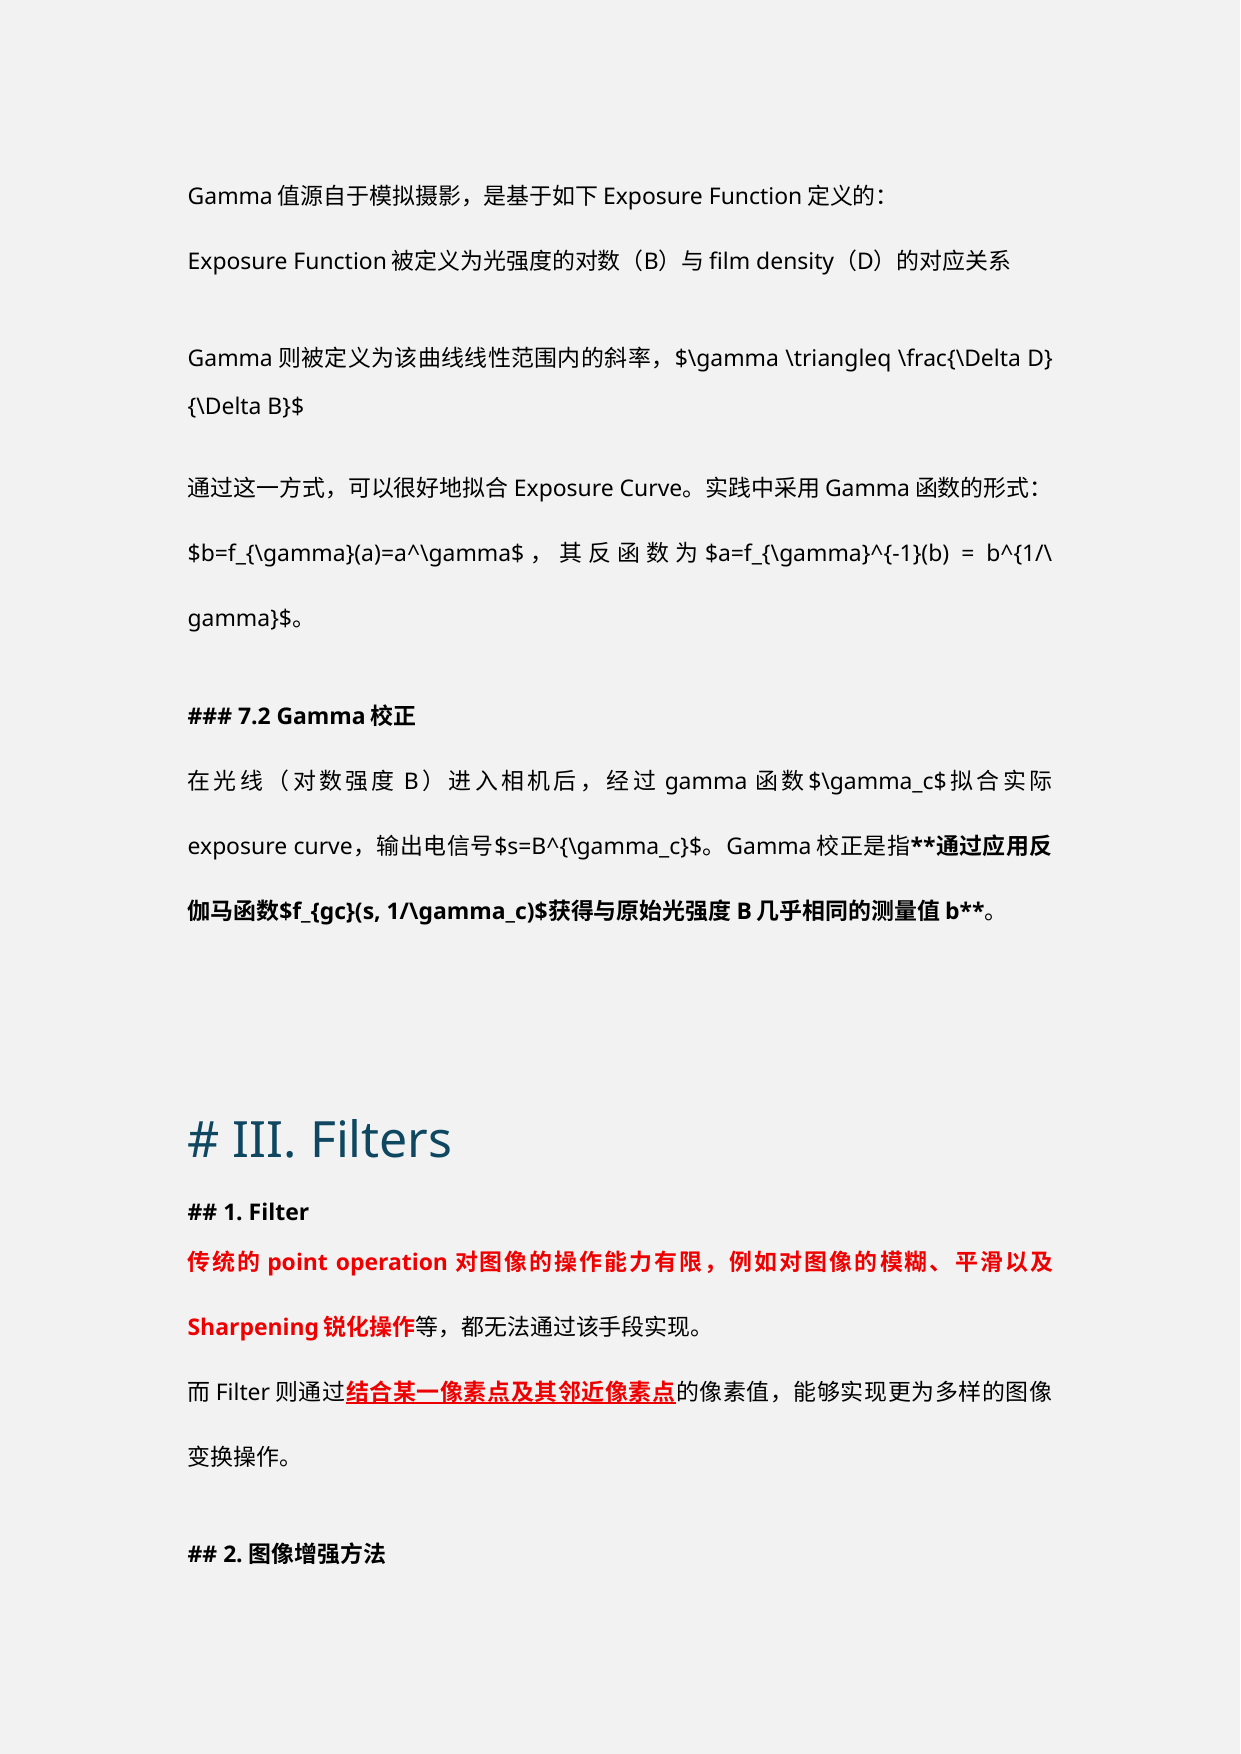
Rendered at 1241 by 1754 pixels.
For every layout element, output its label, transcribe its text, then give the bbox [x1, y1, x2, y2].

text Exposure Function被定义为光强度的对数（B）与film density（D）的对应关系 [187, 227, 1053, 292]
text 传统的point operation对图像的操作能力有限，例如对图像的模糊、平滑以及Sharpening锐化操作等，都无法通过该手段实现。 [187, 1228, 1053, 1358]
text 通过这一方式，可以很好地拟合Exposure Curve。实践中采用Gamma函数的形式：$b=f_{\gamma}(a)=a^\gamma$，其反函数为$a=f_{\gamma}^{-1}(b) = b^{1/\gamma}$。 [187, 454, 1053, 649]
text Gamma值源自于模拟摄影，是基于如下Exposure Function定义的： [187, 162, 1053, 227]
text Gamma则被定义为该曲线线性范围内的斜率，$\gamma \triangleq \frac{\Delta D}{\Delta B}$ [187, 324, 1053, 422]
text 而Filter则通过结合某一像素点及其邻近像素点的像素值，能够实现更为多样的图像变换操作。 [187, 1358, 1053, 1488]
text ### 7.2 Gamma校正 [187, 682, 1053, 747]
text ## 1. Filter [187, 1195, 1053, 1228]
text ## 2. 图像增强方法 [187, 1520, 1053, 1585]
text 在光线（对数强度B）进入相机后，经过gamma函数$\gamma_c$拟合实际exposure curve，输出电信号$s=B^{\gamma_c}$。Gamma校正是指**通过应用反伽马函数$f_{gc}(s, 1/\gamma_c)$获得与原始光强度 B几乎相同的测量值 b**。 [187, 747, 1053, 942]
subtitle # III. Filters [187, 1089, 1053, 1187]
